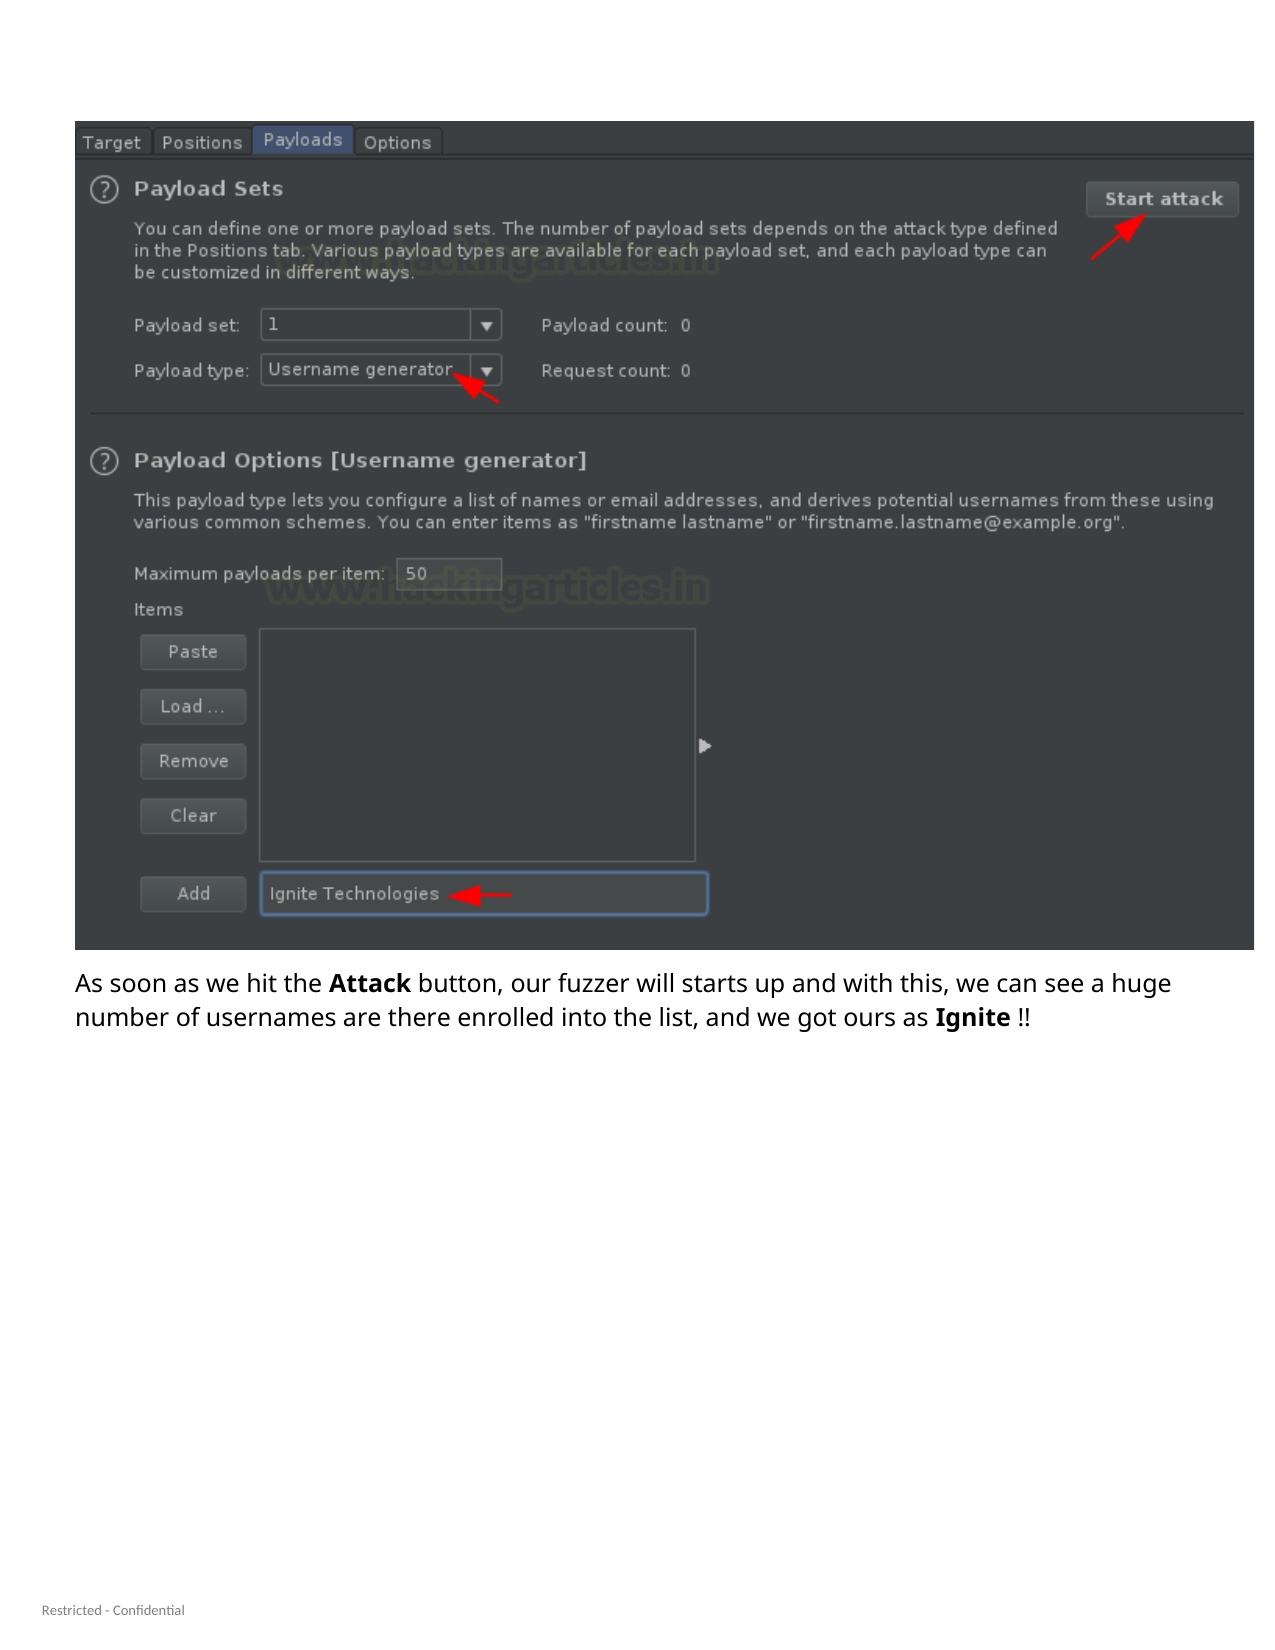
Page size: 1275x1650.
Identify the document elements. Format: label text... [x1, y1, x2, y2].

text As soon as we hit the Attack button, our fuzzer will starts up and with this, we can see a huge number of usernames are there enrolled into the list, and we got ours as Ignite !! [75, 966, 1200, 1034]
picture [75, 121, 1255, 950]
